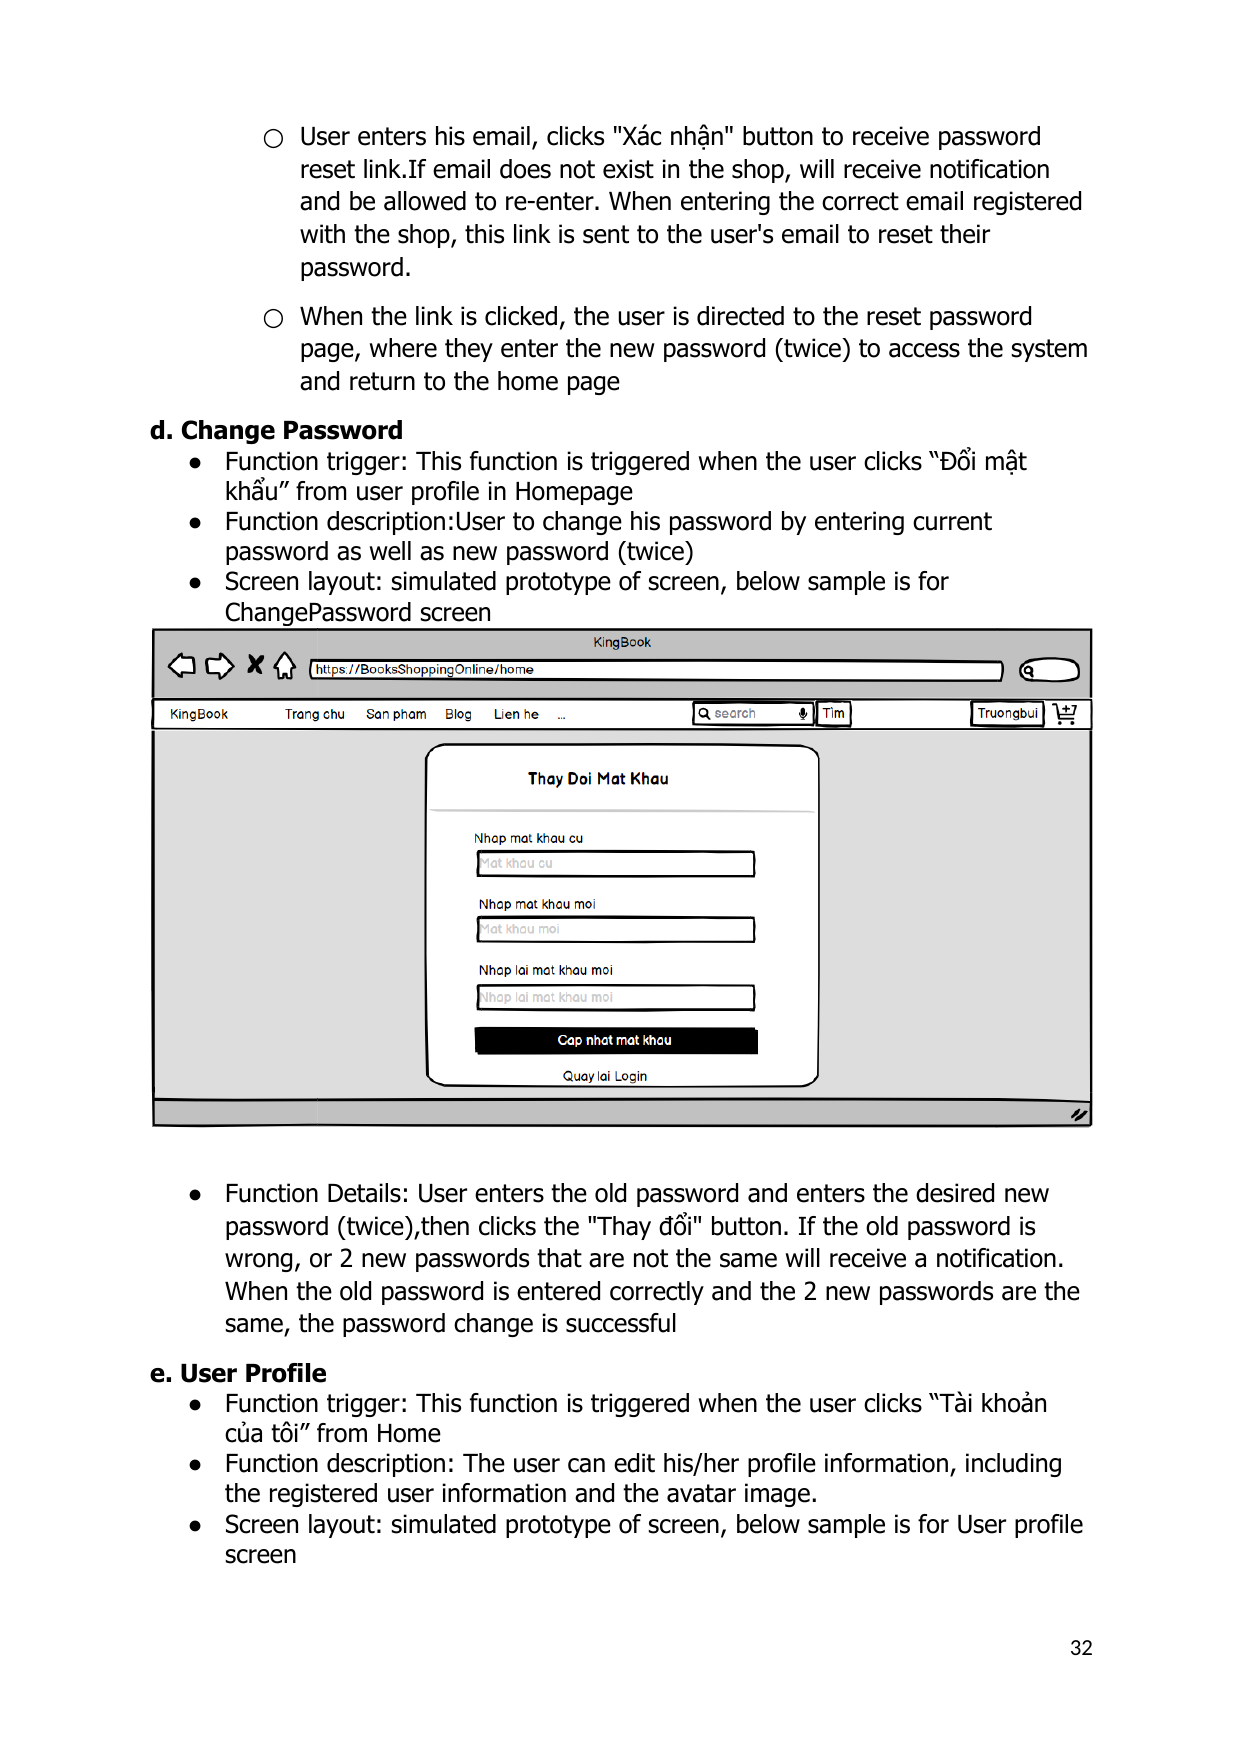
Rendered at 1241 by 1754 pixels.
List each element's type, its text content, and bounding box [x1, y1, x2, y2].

list User enters his email, clicks "Xác nhận" button to receive password reset link.If email does not exist in the shop, will receive notification and be allowed to re-enter. When entering the correct email registered with the shop, this link is sent to the user's email to reset their password. [262, 121, 1093, 281]
list Function trigger: This function is triggered when the user clicks “Tài khoản của tôi” from Home [187, 1387, 1093, 1448]
list Function description:User to change his password by entering current password as well as new password (twice) [187, 505, 1093, 566]
list Function trigger: This function is triggered when the user clicks “Đổi mật khẩu” from user profile in Homepage [187, 445, 1093, 505]
list Screen layout: simulated prototype of screen, below sample is for ChangePassword screen [187, 566, 1093, 626]
picture [150, 626, 1093, 1129]
list Function Details: User enters the old password and enters the desired new password (twice),then clicks the "Thay đổi" button. If the old password is wrong, or 2 new passwords that are not the same will receive a notification. When the old password is entered correctly and the 2 new passwords are the same, the password change is successful [187, 1177, 1093, 1338]
list When the link is clicked, the user is directed to the reset password page, where they enter the new password (twice) to access the system and return to the home page [262, 300, 1093, 396]
list Screen layout: simulated prototype of screen, below sample is for User profile screen [187, 1508, 1093, 1568]
list Function description: The user can edit his/her profile information, including the registered user information and the avatar image. [187, 1448, 1093, 1508]
subtitle d. Change Password [150, 415, 1093, 445]
subtitle e. User Profile [150, 1357, 1093, 1387]
